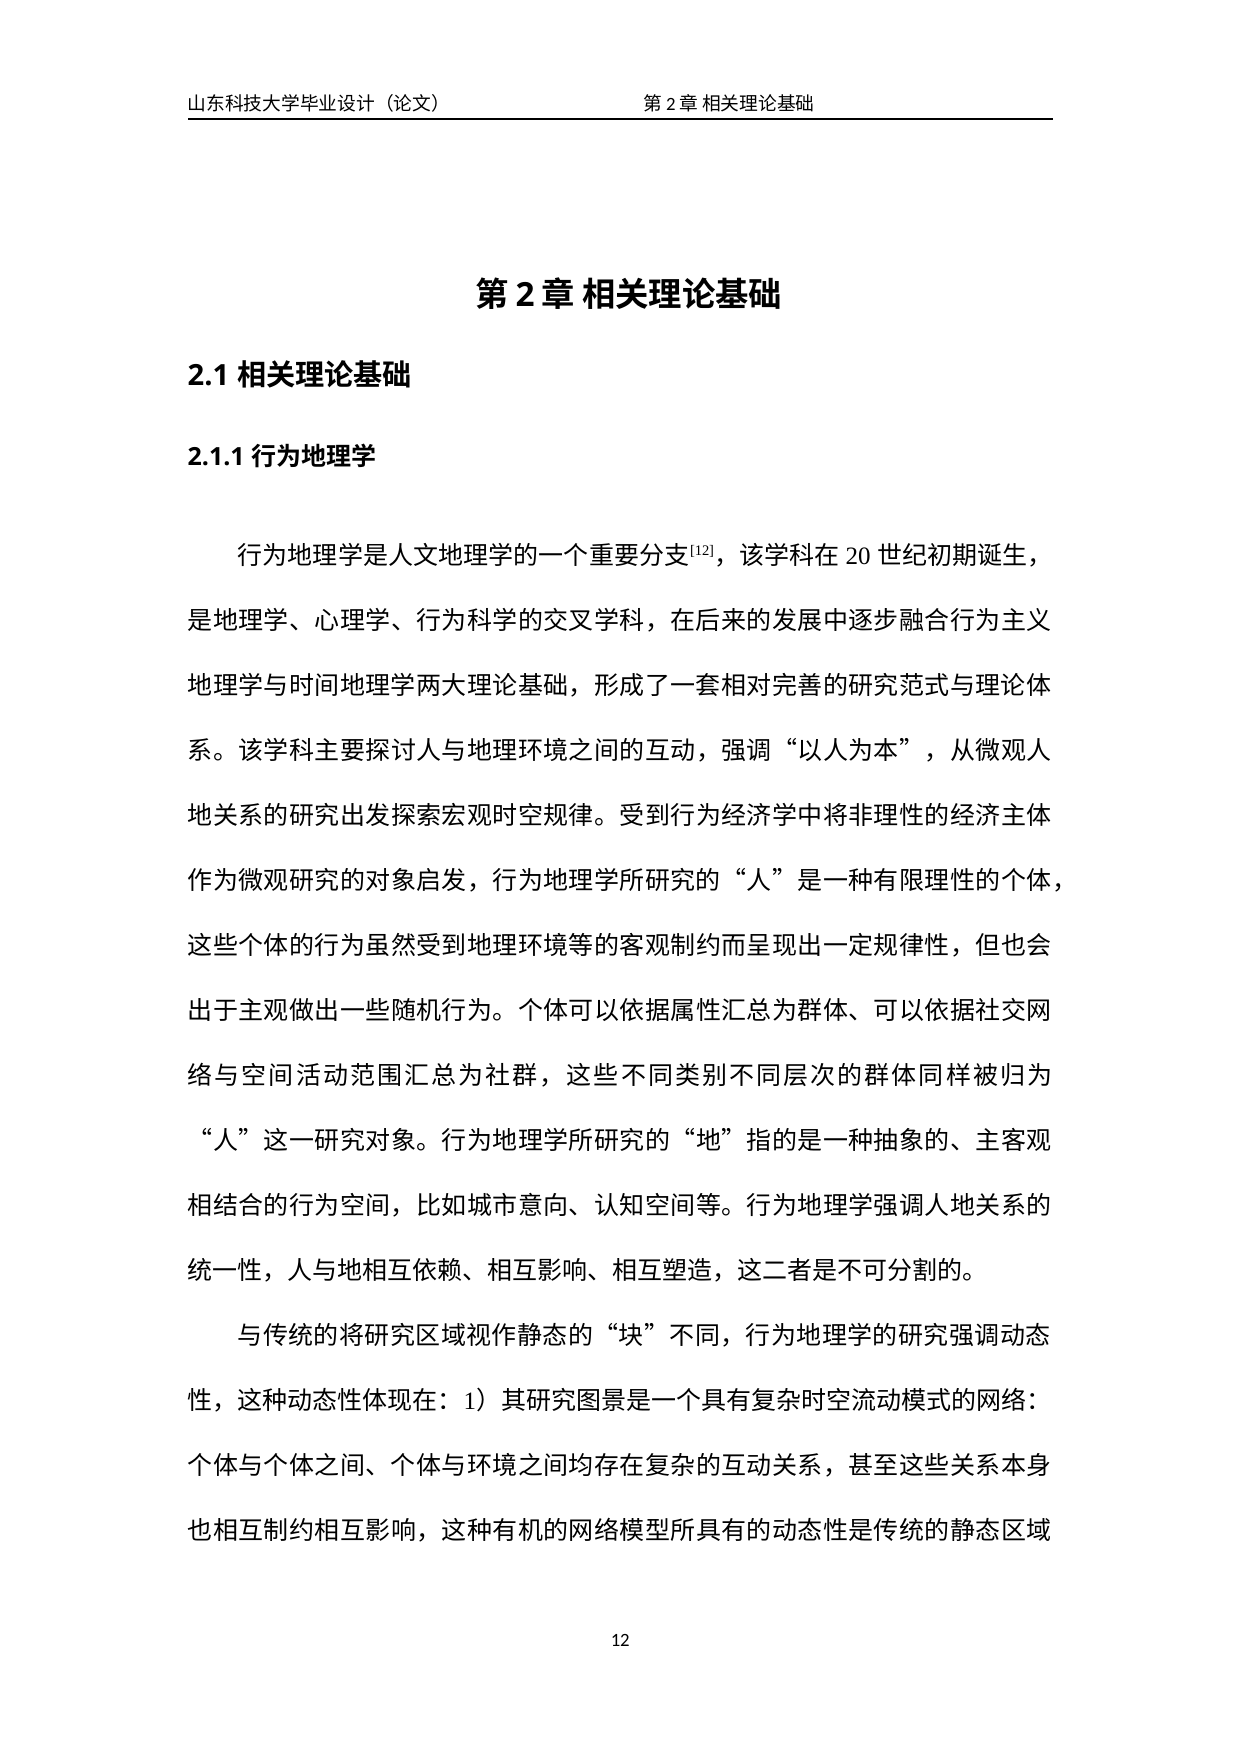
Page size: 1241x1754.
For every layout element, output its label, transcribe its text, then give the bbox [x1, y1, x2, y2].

text 2.1.1 行为地理学 [187, 422, 1053, 487]
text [187, 1301, 1053, 1561]
text 第2章 相关理论基础 [187, 259, 1053, 324]
text 行为地理学是人文地理学的一个重要分支[12]，该学科在 20 世纪初期诞生，是地理学、心理学、行为科学的交叉学科，在后来的发展中逐步融合行为主义地理学与时间地理学两大理论基础，形成了一套相对完善的研究范式与理论体系。该学科主要探讨人与地理环境之间的互动，强调“以人为本”，从微观人地关系的研究出发探索宏观时空规律。受到行为经济学中将非理性的经济主体作为微观研究的对象启发，行为地理学所研究的“人”是一种有限理性的个体，这些个体的行为虽然受到地理环境等的客观制约而呈现出一定规律性，但也会出于主观做出一些随机行为。个体可以依据属性汇总为群体、可以依据社交网络与空间活动范围汇总为社群，这些不同类别不同层次的群体同样被归为“人”这一研究对象。行为地理学所研究的“地”指的是一种抽象的、主客观相结合的行为空间，比如城市意向、认知空间等。行为地理学强调人地关系的统一性，人与地相互依赖、相互影响、相互塑造，这二者是不可分割的。 [187, 521, 1053, 1301]
list 2.1 相关理论基础 [187, 341, 1053, 406]
